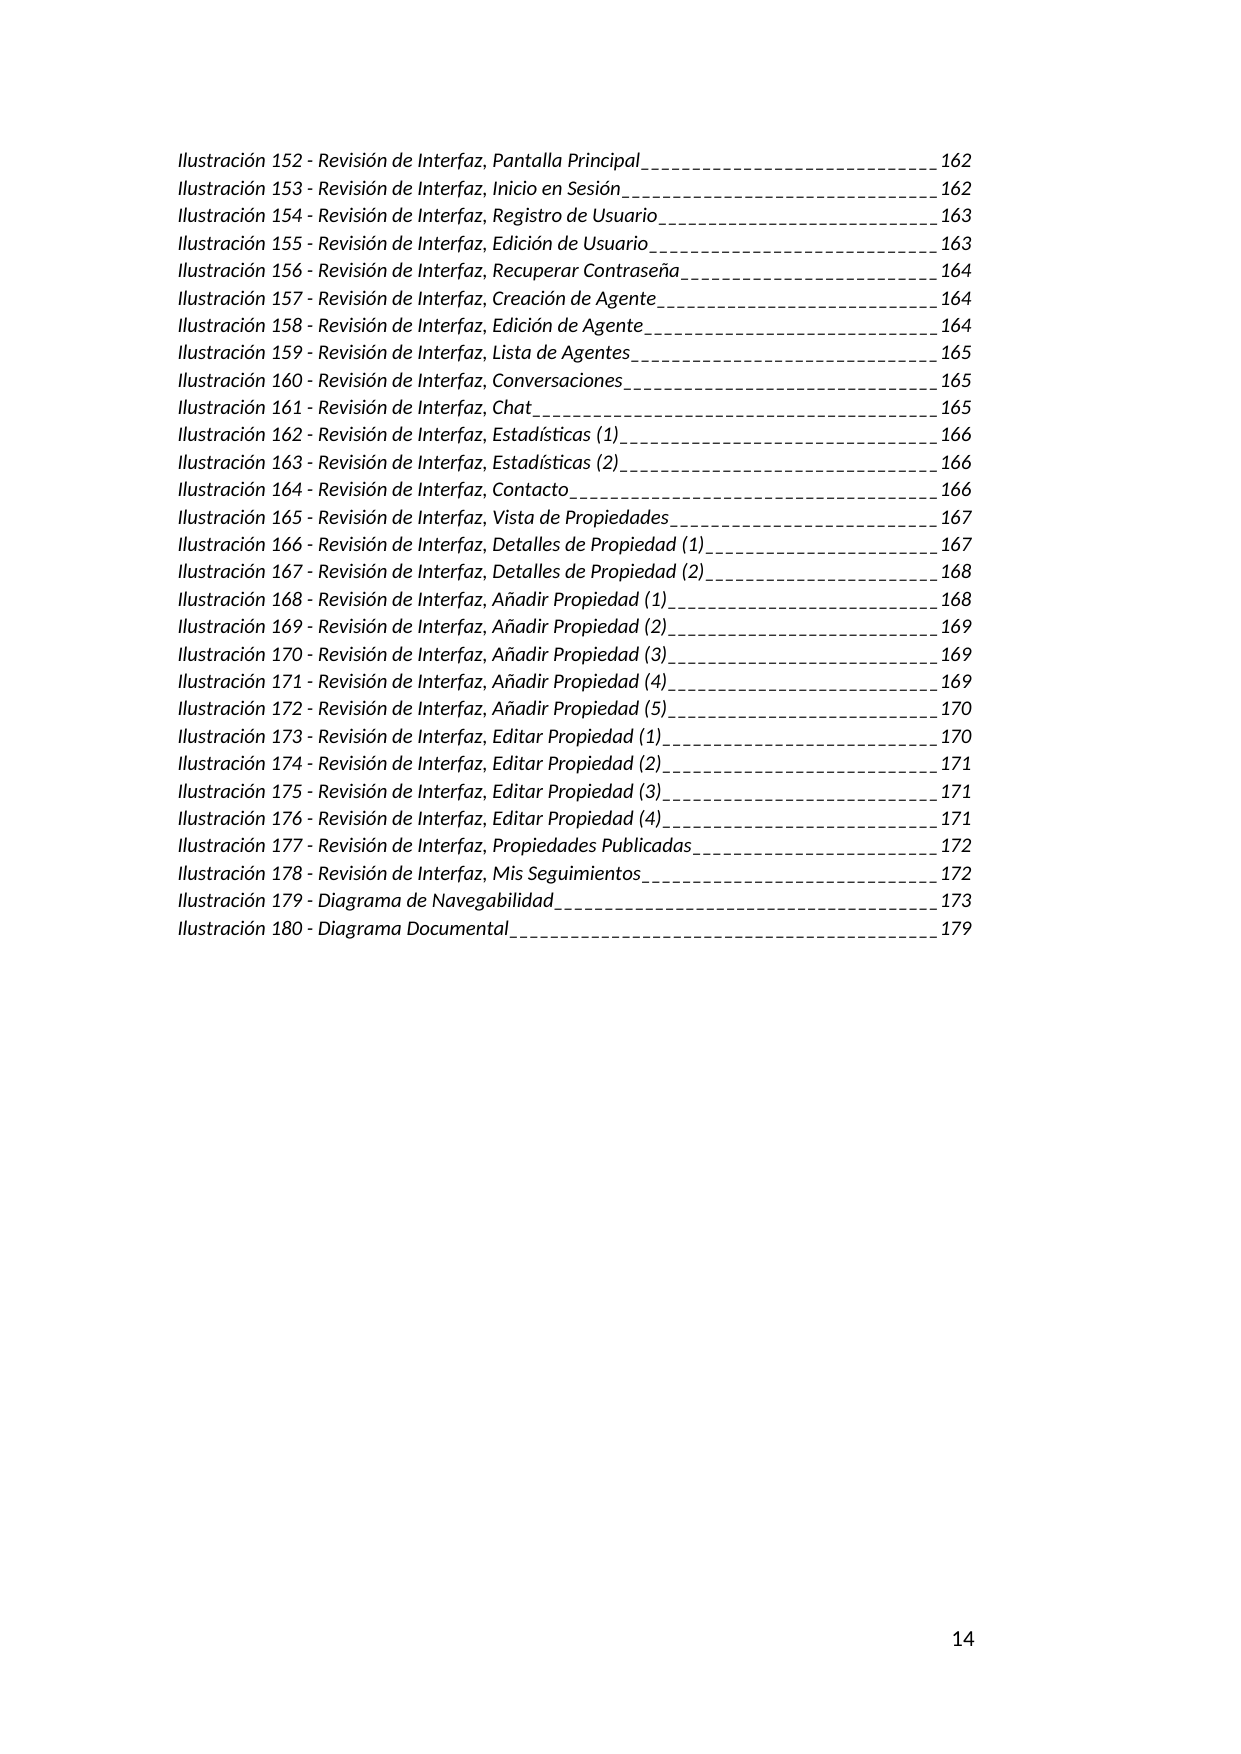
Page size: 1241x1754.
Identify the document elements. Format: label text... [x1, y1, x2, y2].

text Ilustración 170 - Revisión de Interfaz, Añadir Propiedad (3) 169 [177, 641, 974, 666]
text Ilustración 163 - Revisión de Interfaz, Estadísticas (2) 166 [177, 449, 974, 474]
text Ilustración 178 - Revisión de Interfaz, Mis Seguimientos 172 [177, 860, 974, 885]
text Ilustración 165 - Revisión de Interfaz, Vista de Propiedades 167 [177, 504, 974, 529]
text Ilustración 164 - Revisión de Interfaz, Contacto 166 [177, 476, 974, 502]
text Ilustración 161 - Revisión de Interfaz, Chat 165 [177, 394, 974, 420]
text Ilustración 180 - Diagrama Documental 179 [177, 915, 974, 940]
text Ilustración 174 - Revisión de Interfaz, Editar Propiedad (2) 171 [177, 750, 974, 776]
text Ilustración 158 - Revisión de Interfaz, Edición de Agente 164 [177, 312, 974, 337]
text Ilustración 176 - Revisión de Interfaz, Editar Propiedad (4) 171 [177, 805, 974, 831]
text Ilustración 166 - Revisión de Interfaz, Detalles de Propiedad (1) 167 [177, 531, 974, 557]
text Ilustración 152 - Revisión de Interfaz, Pantalla Principal 162 [177, 148, 974, 173]
text Ilustración 167 - Revisión de Interfaz, Detalles de Propiedad (2) 168 [177, 559, 974, 584]
text Ilustración 168 - Revisión de Interfaz, Añadir Propiedad (1) 168 [177, 586, 974, 611]
text Ilustración 154 - Revisión de Interfaz, Registro de Usuario 163 [177, 202, 974, 228]
text Ilustración 179 - Diagrama de Navegabilidad 173 [177, 887, 974, 913]
text Ilustración 172 - Revisión de Interfaz, Añadir Propiedad (5) 170 [177, 696, 974, 721]
text Ilustración 177 - Revisión de Interfaz, Propiedades Publicadas 172 [177, 833, 974, 858]
text Ilustración 155 - Revisión de Interfaz, Edición de Usuario 163 [177, 230, 974, 255]
text Ilustración 162 - Revisión de Interfaz, Estadísticas (1) 166 [177, 422, 974, 447]
text Ilustración 157 - Revisión de Interfaz, Creación de Agente 164 [177, 285, 974, 310]
text Ilustración 169 - Revisión de Interfaz, Añadir Propiedad (2) 169 [177, 613, 974, 639]
text Ilustración 153 - Revisión de Interfaz, Inicio en Sesión 162 [177, 175, 974, 201]
text Ilustración 175 - Revisión de Interfaz, Editar Propiedad (3) 171 [177, 778, 974, 803]
text Ilustración 160 - Revisión de Interfaz, Conversaciones 165 [177, 367, 974, 392]
text Ilustración 171 - Revisión de Interfaz, Añadir Propiedad (4) 169 [177, 668, 974, 694]
text Ilustración 173 - Revisión de Interfaz, Editar Propiedad (1) 170 [177, 723, 974, 748]
text Ilustración 156 - Revisión de Interfaz, Recuperar Contraseña 164 [177, 257, 974, 283]
text Ilustración 159 - Revisión de Interfaz, Lista de Agentes 165 [177, 339, 974, 365]
